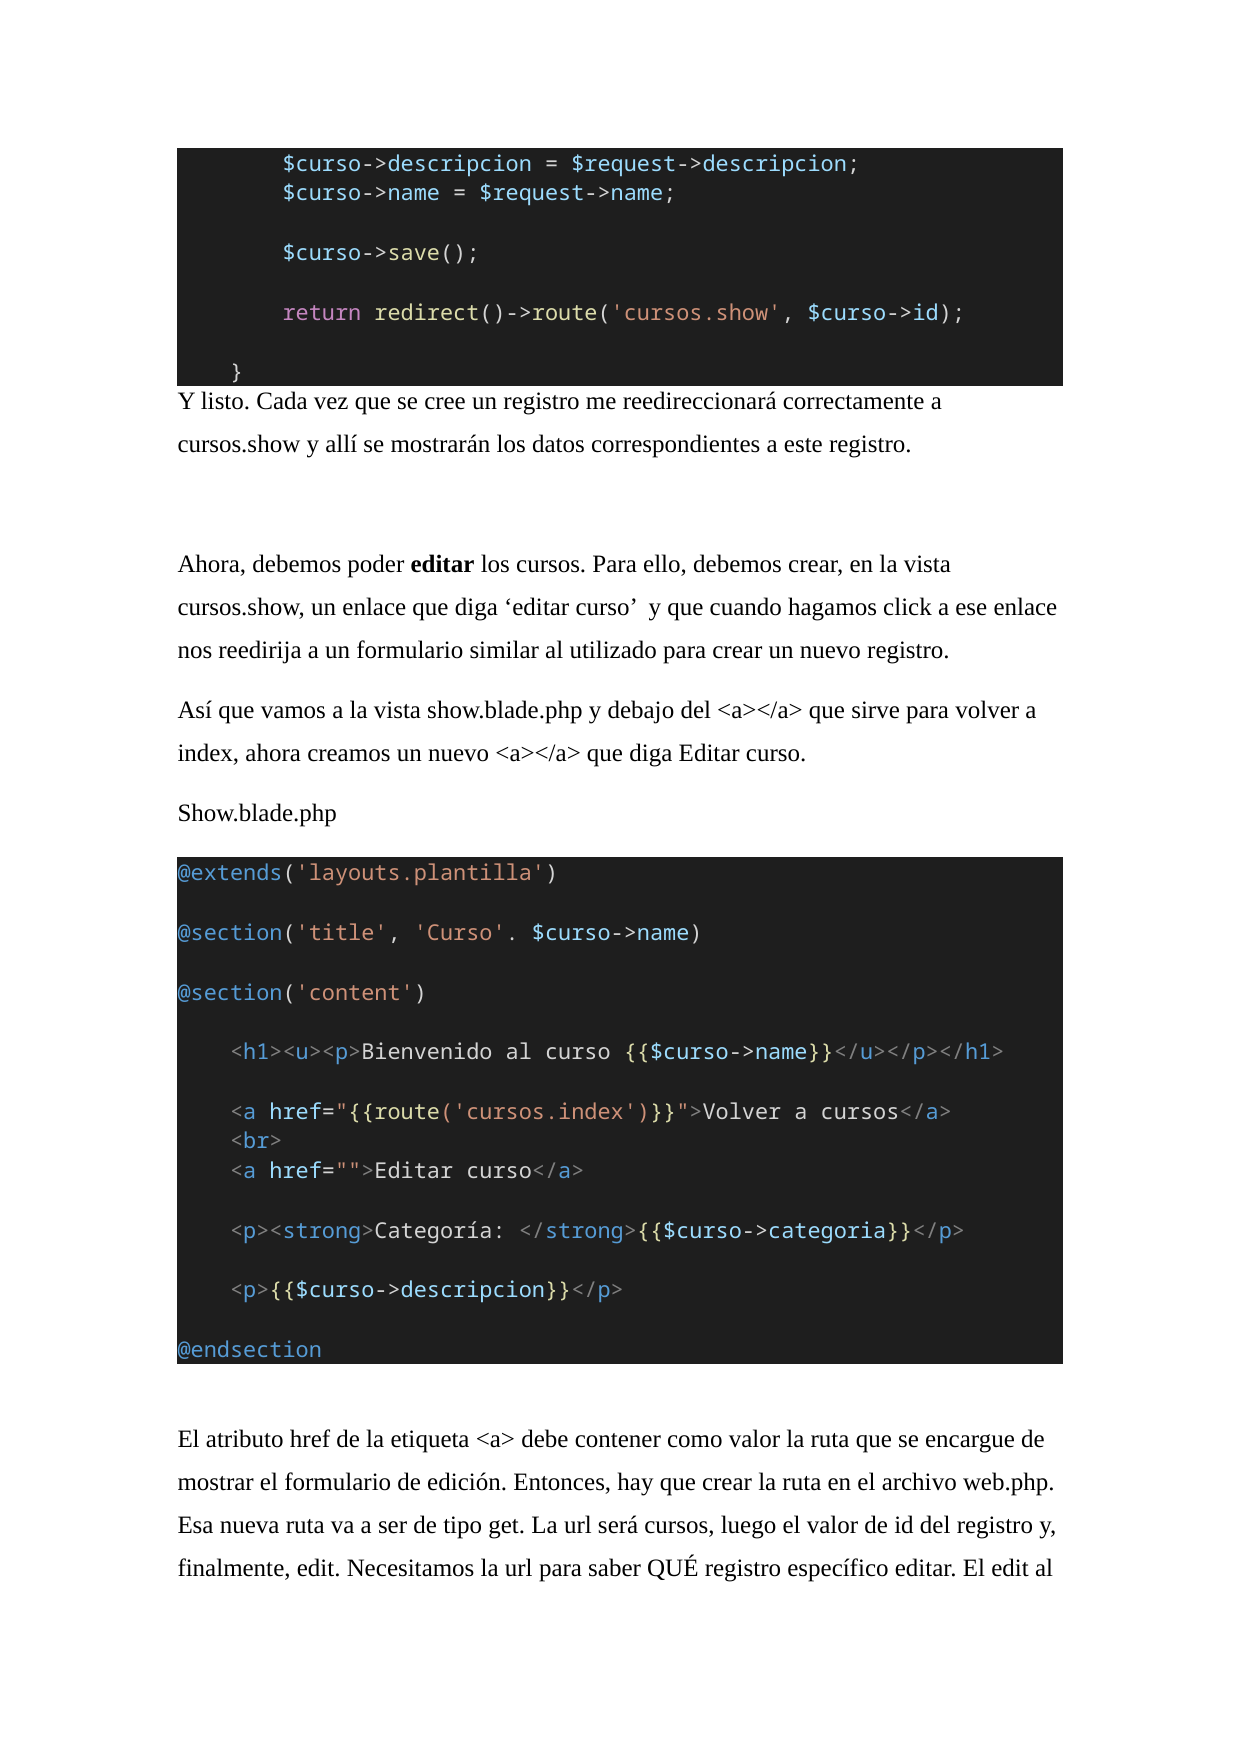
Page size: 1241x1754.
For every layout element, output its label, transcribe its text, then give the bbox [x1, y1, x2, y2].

text Ahora, debemos poder editar los cursos. Para ello, debemos crear, en la vista cursos.show, un enlace que diga ‘editar curso’ y que cuando hagamos click a ese enlace nos reedirija a un formulario similar al utilizado para crear un nuevo registro. [177, 549, 1063, 664]
text @endsection [177, 1334, 1063, 1364]
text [177, 1424, 1063, 1582]
text <br> [177, 1126, 1063, 1155]
text <a href="{{route('cursos.index')}}">Volver a cursos</a> [177, 1096, 1063, 1126]
text return redirect()->route('cursos.show', $curso->id); [177, 297, 1063, 326]
text <a href="">Editar curso</a> [177, 1155, 1063, 1185]
text @section('title', 'Curso'. $curso->name) [177, 917, 1063, 947]
text Y listo. Cada vez que se cree un registro me reedireccionará correctamente a cursos.show y allí se mostrarán los datos correspondientes a este registro. [177, 386, 1063, 458]
text Así que vamos a la vista show.blade.php y debajo del <a></a> que sirve para volver a index, ahora creamos un nuevo <a></a> que diga Editar curso. [177, 695, 1063, 767]
text } [177, 356, 1063, 386]
text $curso->name = $request->name; [177, 177, 1063, 207]
text Show.blade.php [177, 798, 1063, 826]
text <p><strong>Categoría: </strong>{{$curso->categoria}}</p> [177, 1215, 1063, 1245]
text $curso->save(); [177, 237, 1063, 267]
text <p>{{$curso->descripcion}}</p> [177, 1274, 1063, 1304]
text @section('content') [177, 977, 1063, 1006]
text <h1><u><p>Bienvenido al curso {{$curso->name}}</u></p></h1> [177, 1036, 1063, 1066]
text @extends('layouts.plantilla') [177, 857, 1063, 887]
text $curso->descripcion = $request->descripcion; [177, 148, 1063, 177]
